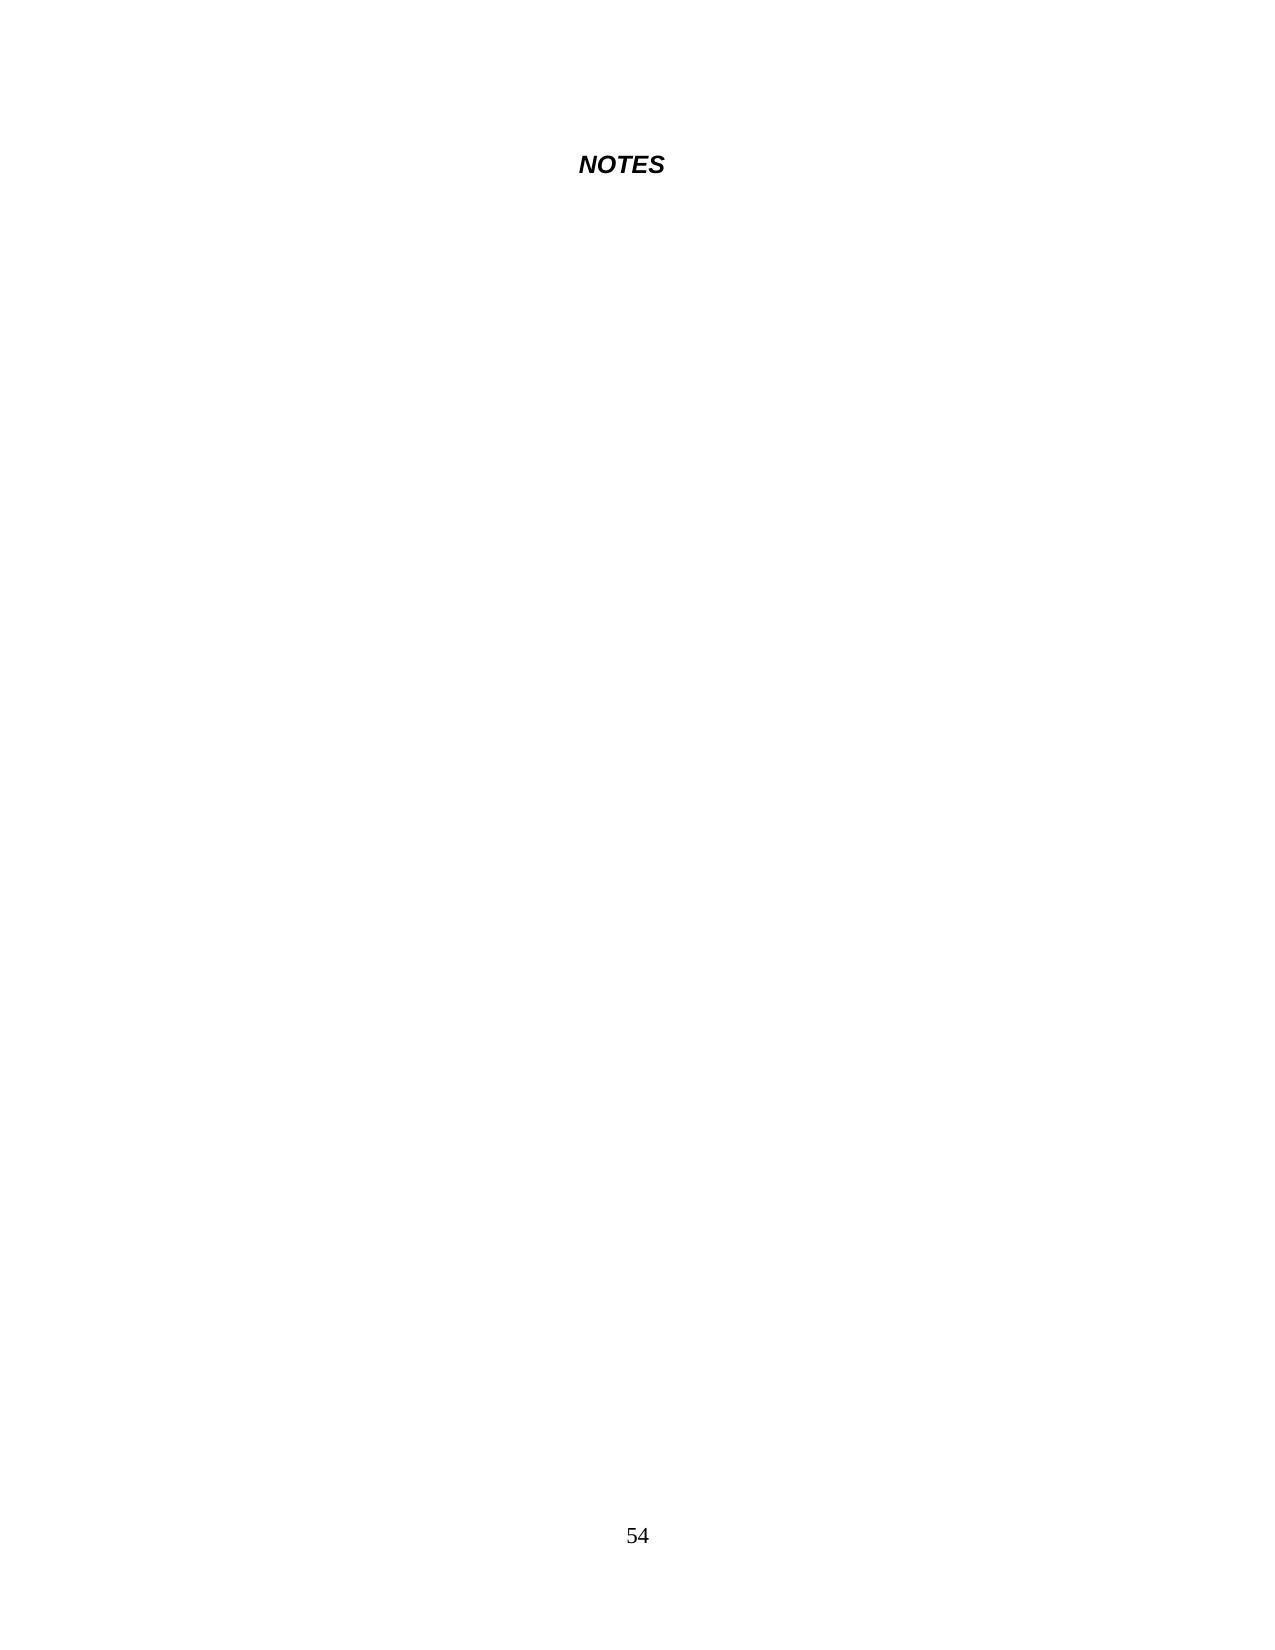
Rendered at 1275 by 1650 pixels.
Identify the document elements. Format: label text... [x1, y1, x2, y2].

subtitle NOTES [311, 150, 935, 179]
